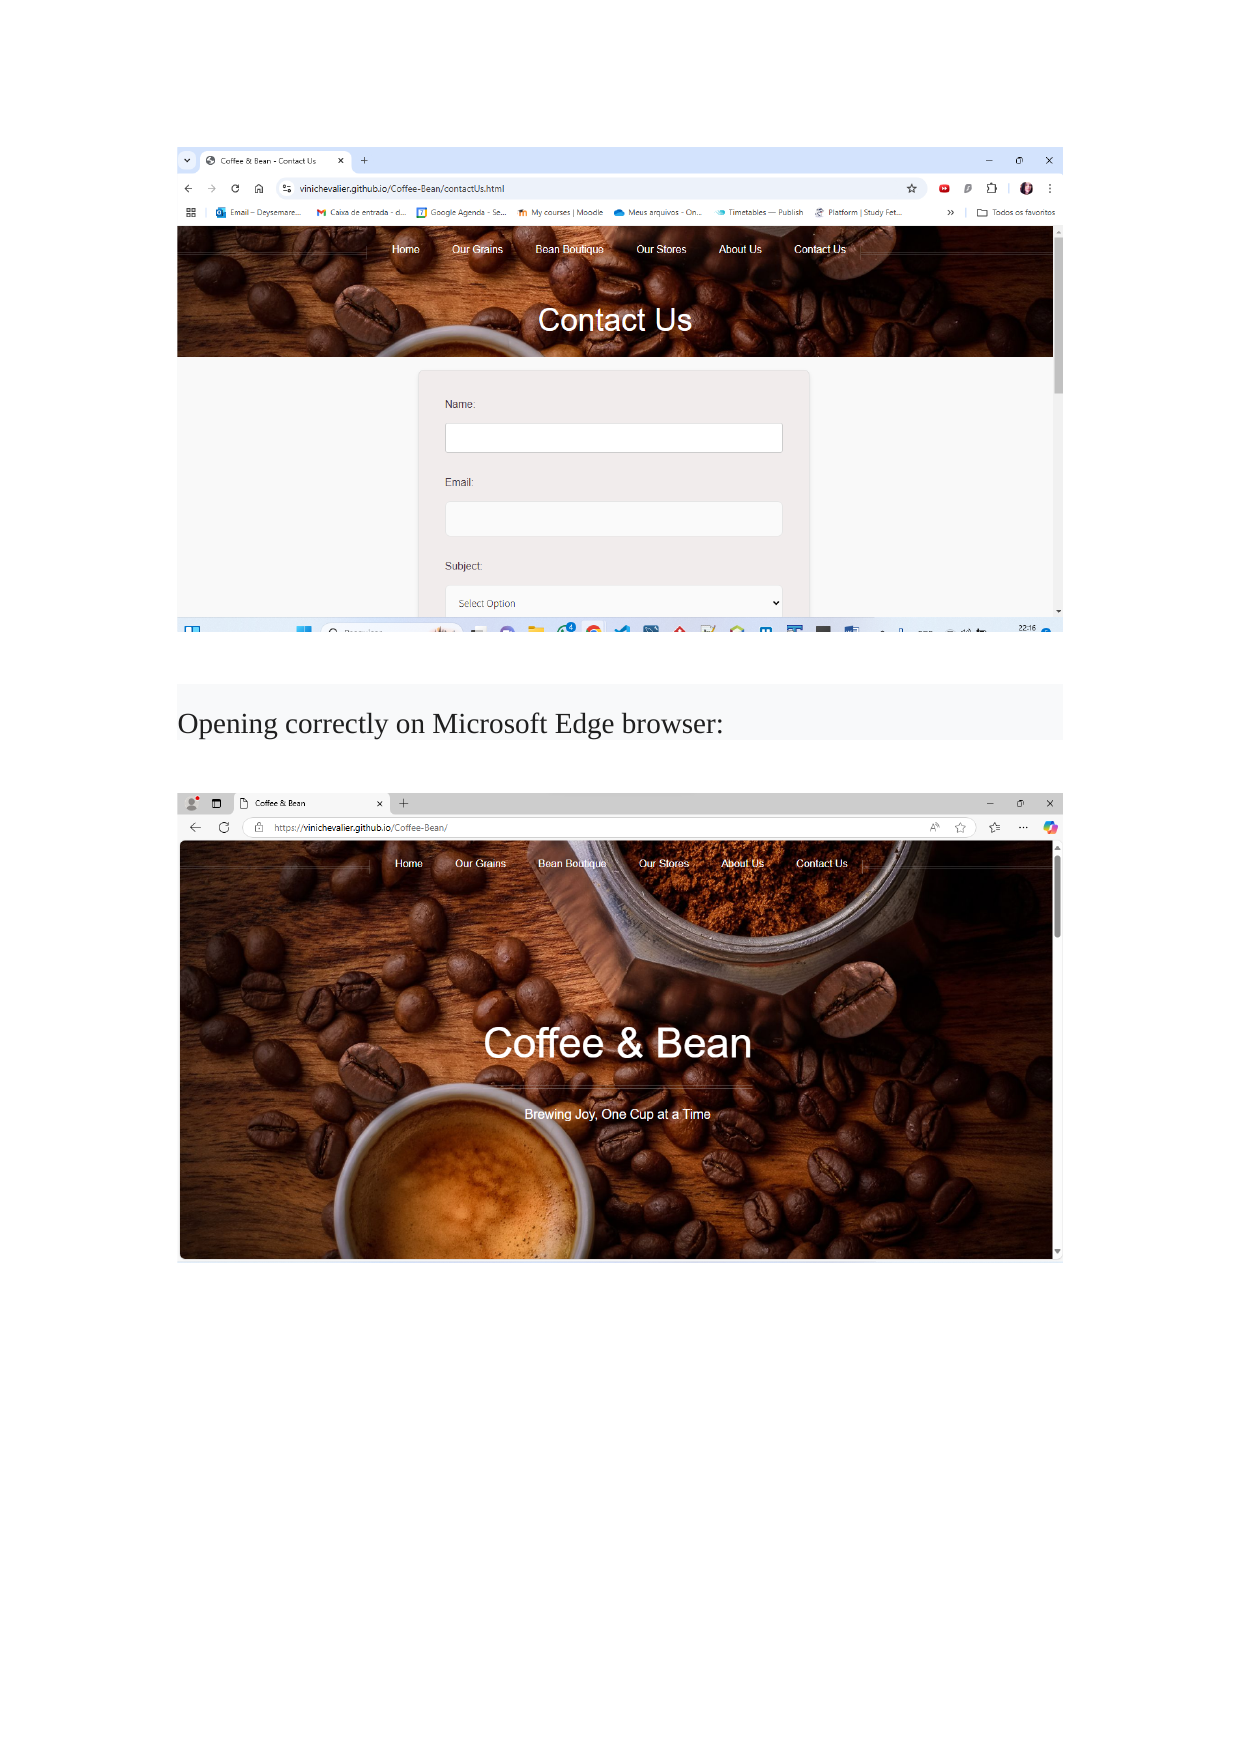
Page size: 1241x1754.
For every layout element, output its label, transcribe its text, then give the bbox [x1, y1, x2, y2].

picture [177, 147, 1063, 632]
picture [177, 793, 1063, 1263]
text Opening correctly on Microsoft Edge browser: [177, 684, 1063, 740]
